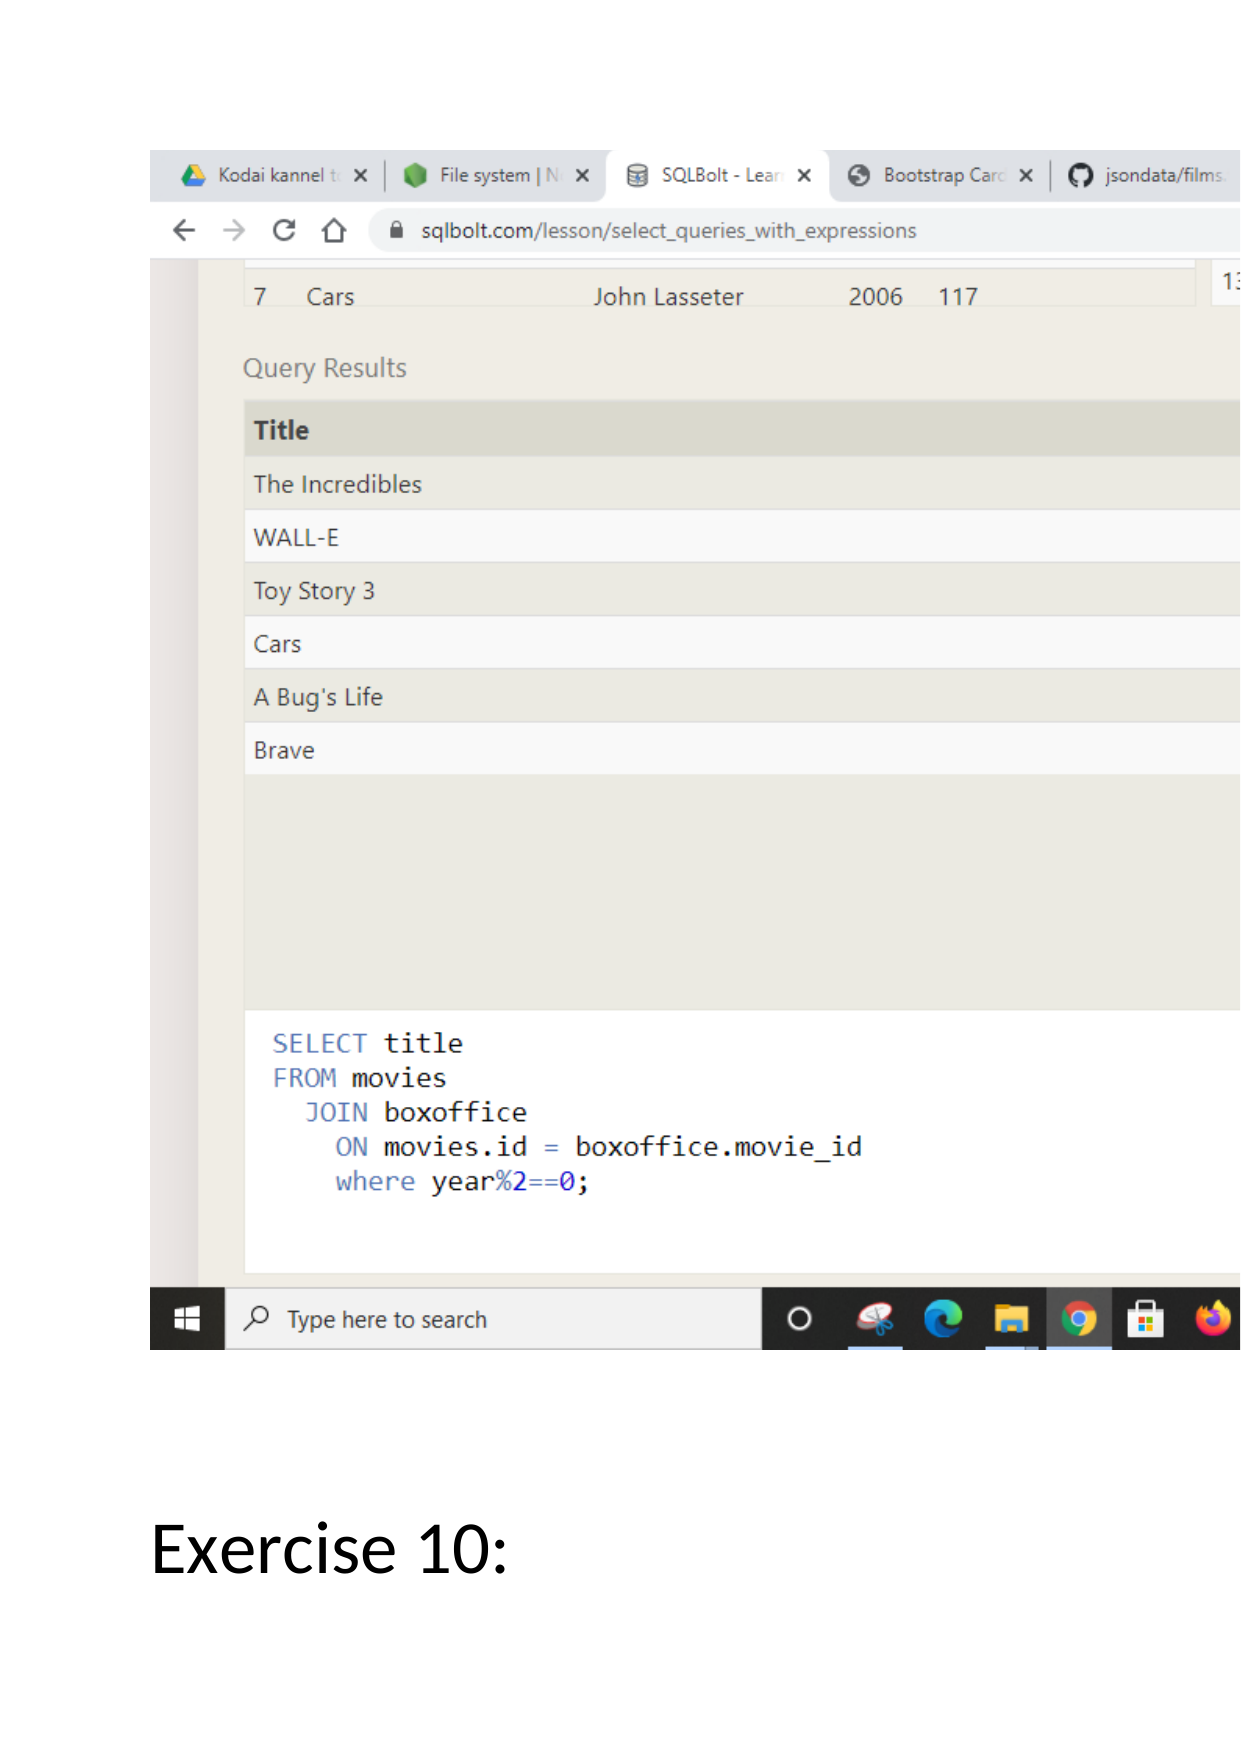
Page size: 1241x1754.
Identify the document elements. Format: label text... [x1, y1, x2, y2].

picture [150, 150, 1241, 1350]
text Exercise 10: [150, 1501, 1090, 1593]
